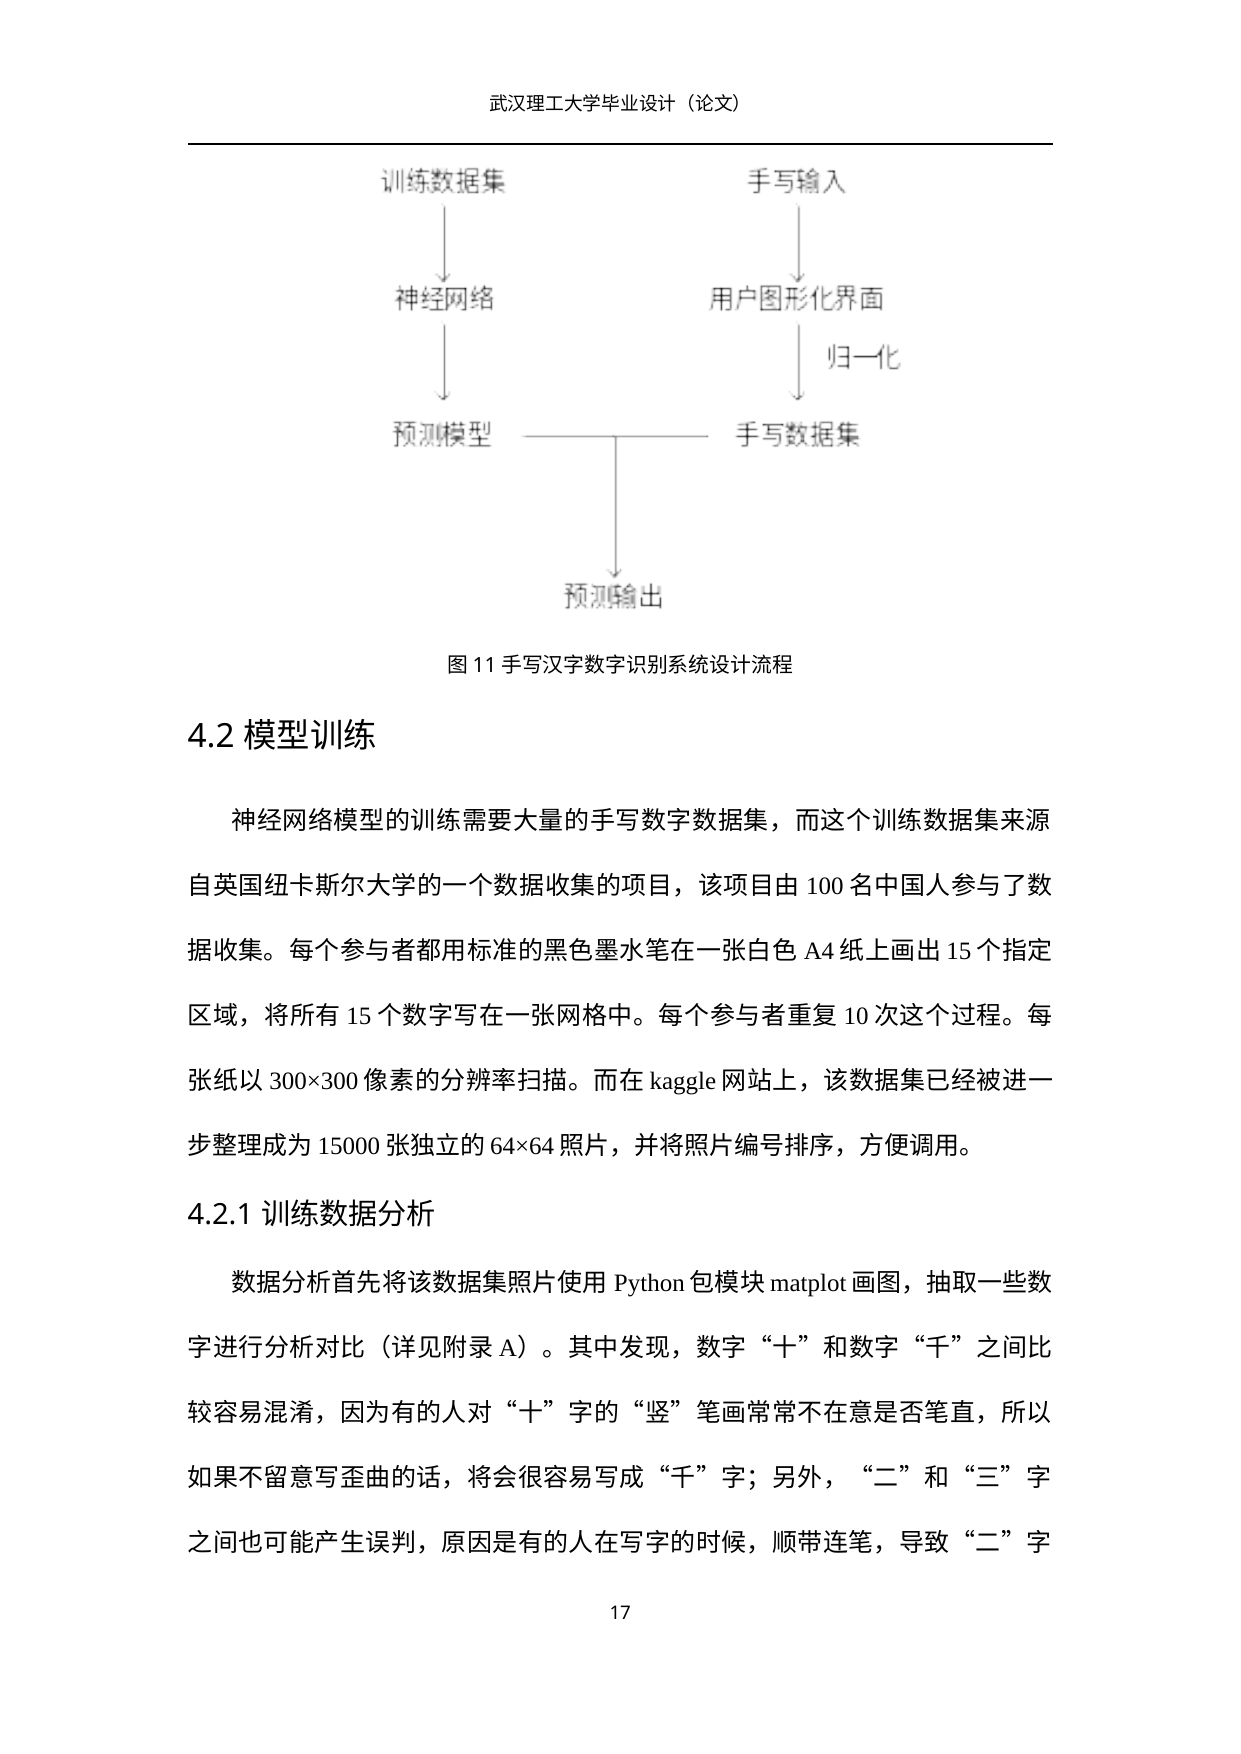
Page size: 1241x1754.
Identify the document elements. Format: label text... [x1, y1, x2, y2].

text 图11 手写汉字数字识别系统设计流程 [187, 647, 1053, 680]
subtitle 4.2 模型训练 [187, 701, 1053, 766]
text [187, 1248, 1053, 1573]
text 神经网络模型的训练需要大量的手写数字数据集，而这个训练数据集来源自英国纽卡斯尔大学的一个数据收集的项目，该项目由100名中国人参与了数据收集。每个参与者都用标准的黑色墨水笔在一张白色A4纸上画出15个指定区域，将所有15个数字写在一张网格中。每个参与者重复10次这个过程。每张纸以300×300像素的分辨率扫描。而在kaggle网站上，该数据集已经被进一步整理成为15000张独立的64×64照片，并将照片编号排序，方便调用。 [187, 786, 1053, 1176]
subtitle 4.2.1 训练数据分析 [187, 1180, 1053, 1245]
